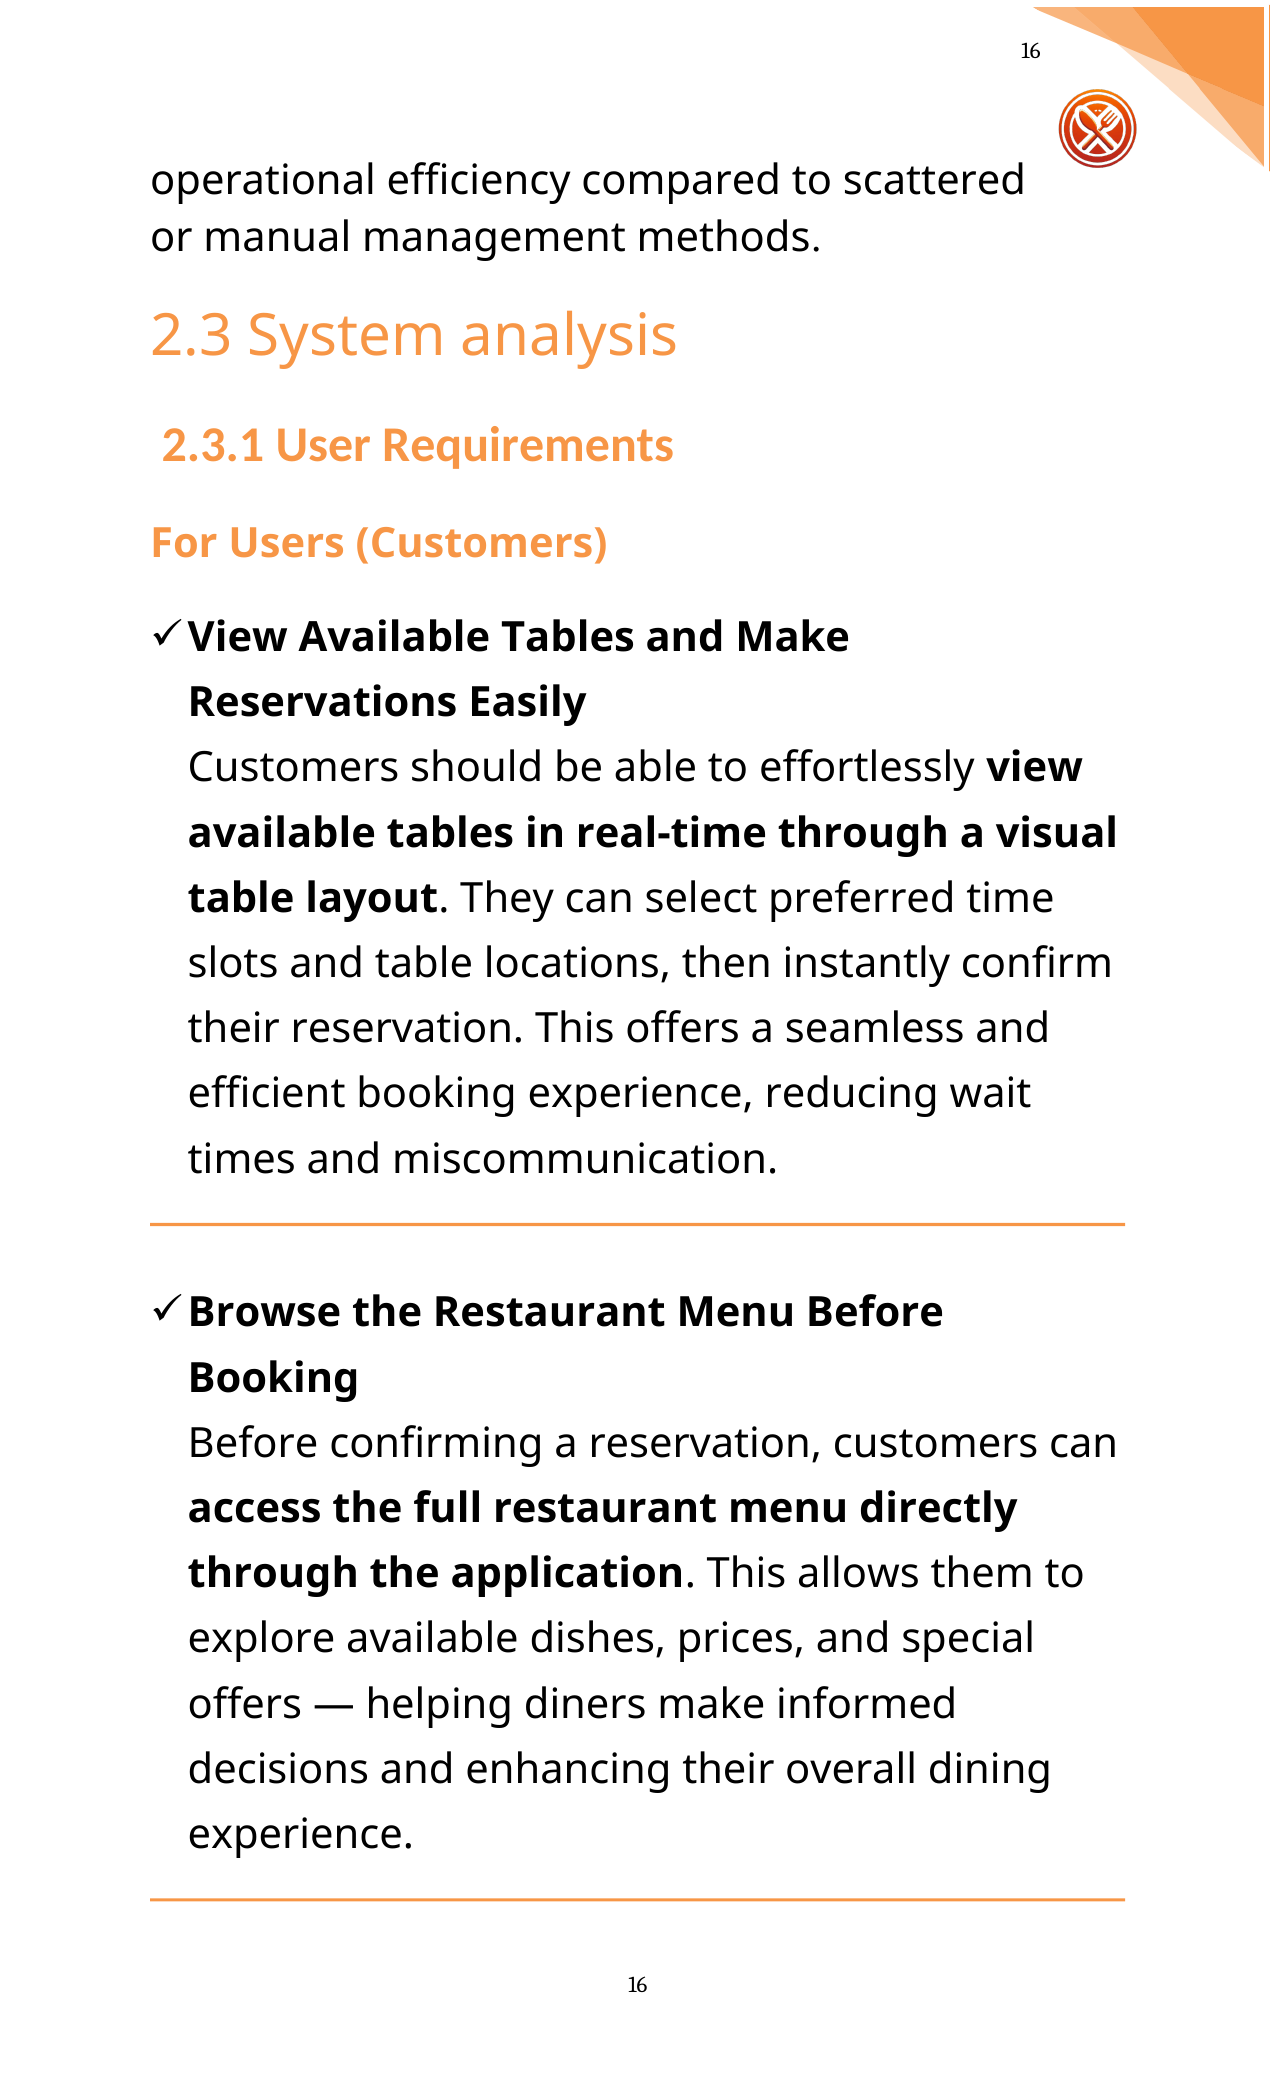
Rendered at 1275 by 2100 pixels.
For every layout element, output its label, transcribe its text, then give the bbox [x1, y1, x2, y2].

text 2.3 System analysis [150, 293, 1125, 372]
list Browse the Restaurant Menu Before Booking Before confirming a reservation, customers can access the full restaurant menu directly through the application. This allows them to explore available dishes, prices, and special offers — helping diners make informed decisions and enhancing their overall dining experience. [150, 1282, 1125, 1861]
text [150, 150, 1125, 263]
list View Available Tables and Make Reservations Easily Customers should be able to effortlessly view available tables in real-time through a visual table layout. They can select preferred time slots and table locations, then instantly confirm their reservation. This offers a seamless and efficient booking experience, reducing wait times and miscommunication. [150, 607, 1125, 1185]
subtitle 2.3.1 User Requirements [150, 413, 1125, 474]
picture [1027, 7, 1264, 191]
text For Users (Customers) [150, 512, 1125, 569]
